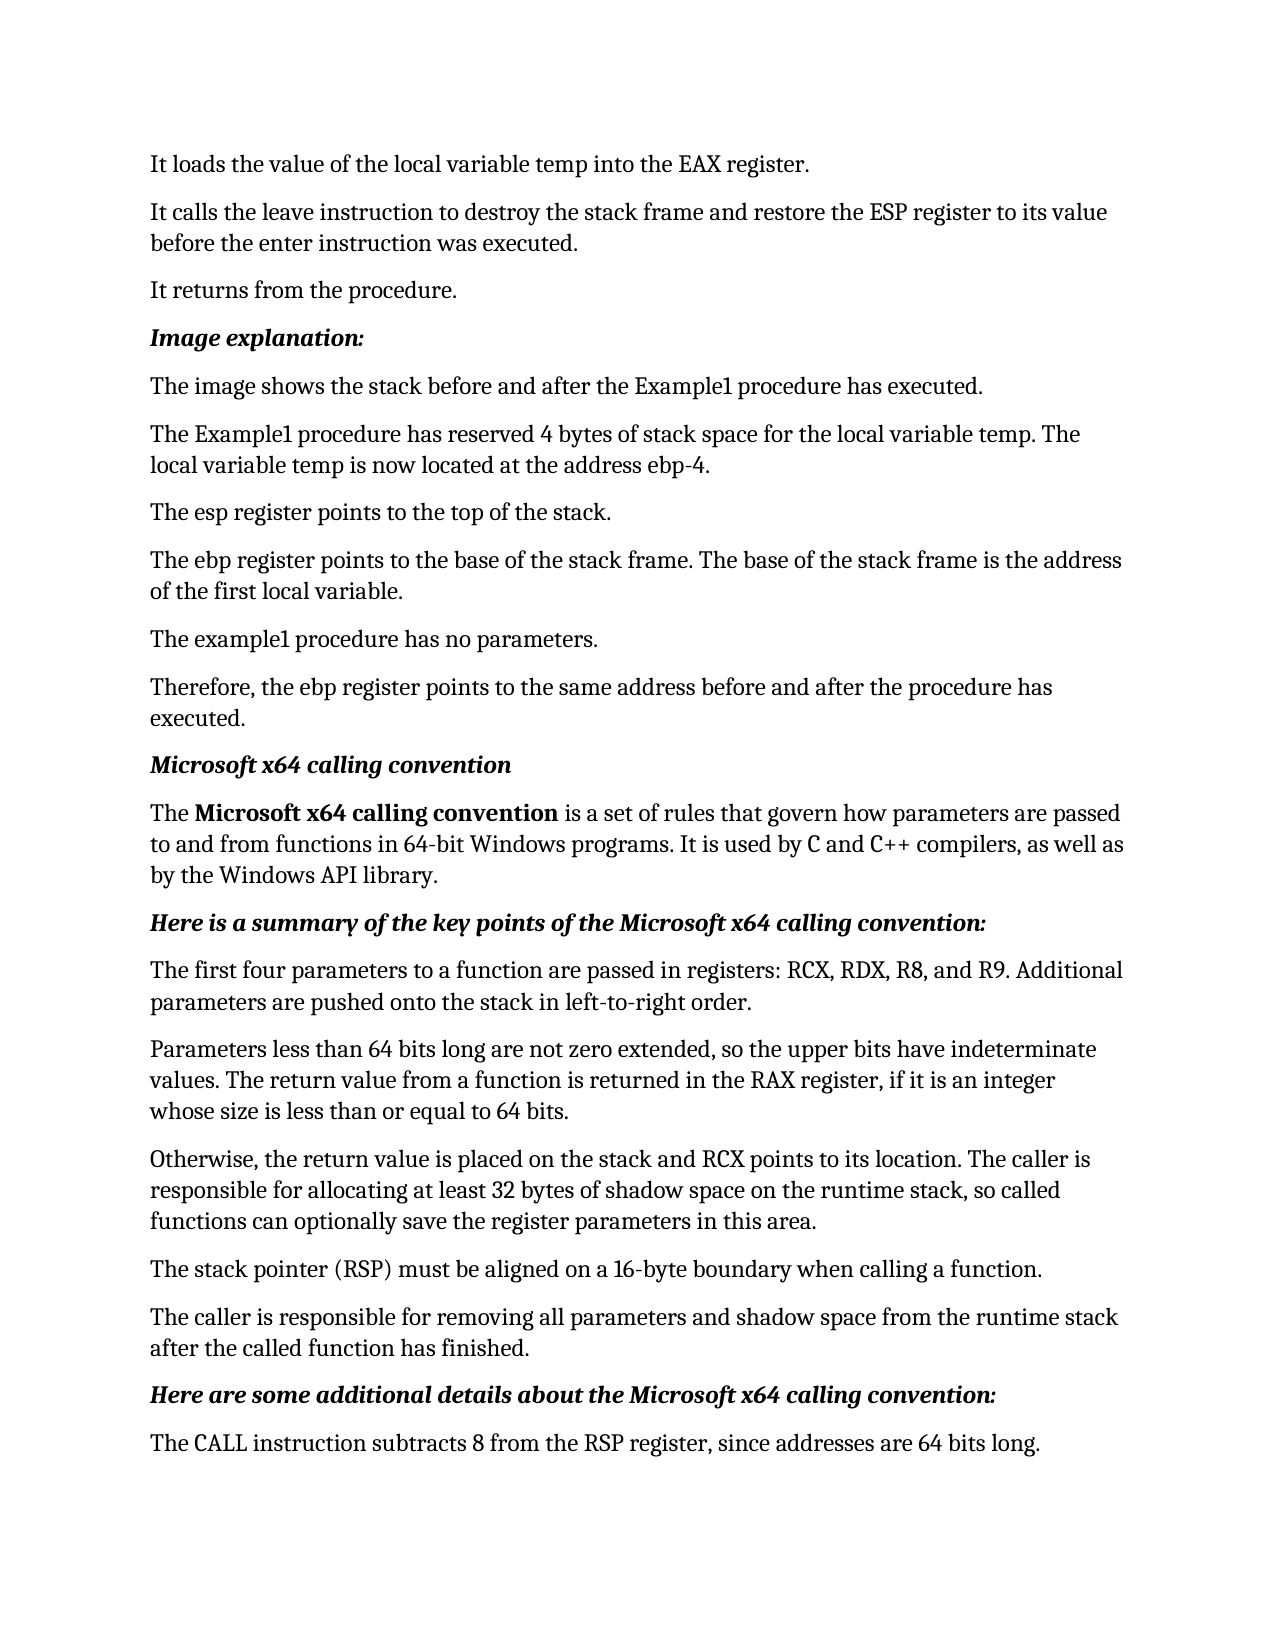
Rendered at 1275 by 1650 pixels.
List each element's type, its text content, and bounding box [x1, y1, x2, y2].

text The image shows the stack before and after the Example1 procedure has executed. [150, 372, 1125, 401]
text Here is a summary of the key points of the Microsoft x64 calling convention: [150, 909, 1125, 937]
text It loads the value of the local variable temp into the EAX register. [150, 150, 1125, 179]
text Parameters less than 64 bits long are not zero extended, so the upper bits have indeterminate values. The return value from a function is returned in the RAX register, if it is an integer whose size is less than or equal to 64 bits. [150, 1035, 1125, 1126]
text The Microsoft x64 calling convention is a set of rules that govern how parameters are passed to and from functions in 64-bit Windows programs. It is used by C and C++ compilers, as well as by the Windows API library. [150, 799, 1125, 890]
text The example1 procedure has no parameters. [150, 625, 1125, 653]
text Image explanation: [150, 324, 1125, 353]
text Here are some additional details about the Microsoft x64 calling convention: [150, 1381, 1125, 1410]
text It calls the leave instruction to destroy the stack frame and restore the ESP register to its value before the enter instruction was executed. [150, 198, 1125, 257]
text The ebp register points to the base of the stack frame. The base of the stack frame is the address of the first local variable. [150, 546, 1125, 606]
text The first four parameters to a function are passed in registers: RCX, RDX, R8, and R9. Additional parameters are pushed onto the stack in left-to-right order. [150, 956, 1125, 1016]
text The caller is responsible for removing all parameters and shadow space from the runtime stack after the called function has finished. [150, 1302, 1125, 1362]
text It returns from the procedure. [150, 276, 1125, 305]
text Microsoft x64 calling convention [150, 751, 1125, 780]
text The stack pointer (RSP) must be aligned on a 16-byte boundary when calling a function. [150, 1255, 1125, 1283]
text The esp register points to the top of the stack. [150, 498, 1125, 527]
text The CALL instruction subtracts 8 from the RSP register, since addresses are 64 bits long. [150, 1429, 1125, 1458]
text Otherwise, the return value is placed on the stack and RCX points to its location. The caller is responsible for allocating at least 32 bytes of shadow space on the runtime stack, so called functions can optionally save the register parameters in this area. [150, 1145, 1125, 1236]
text The Example1 procedure has reserved 4 bytes of stack space for the local variable temp. The local variable temp is now located at the address ebp-4. [150, 419, 1125, 479]
text Therefore, the ebp register points to the same address before and after the procedure has executed. [150, 672, 1125, 732]
